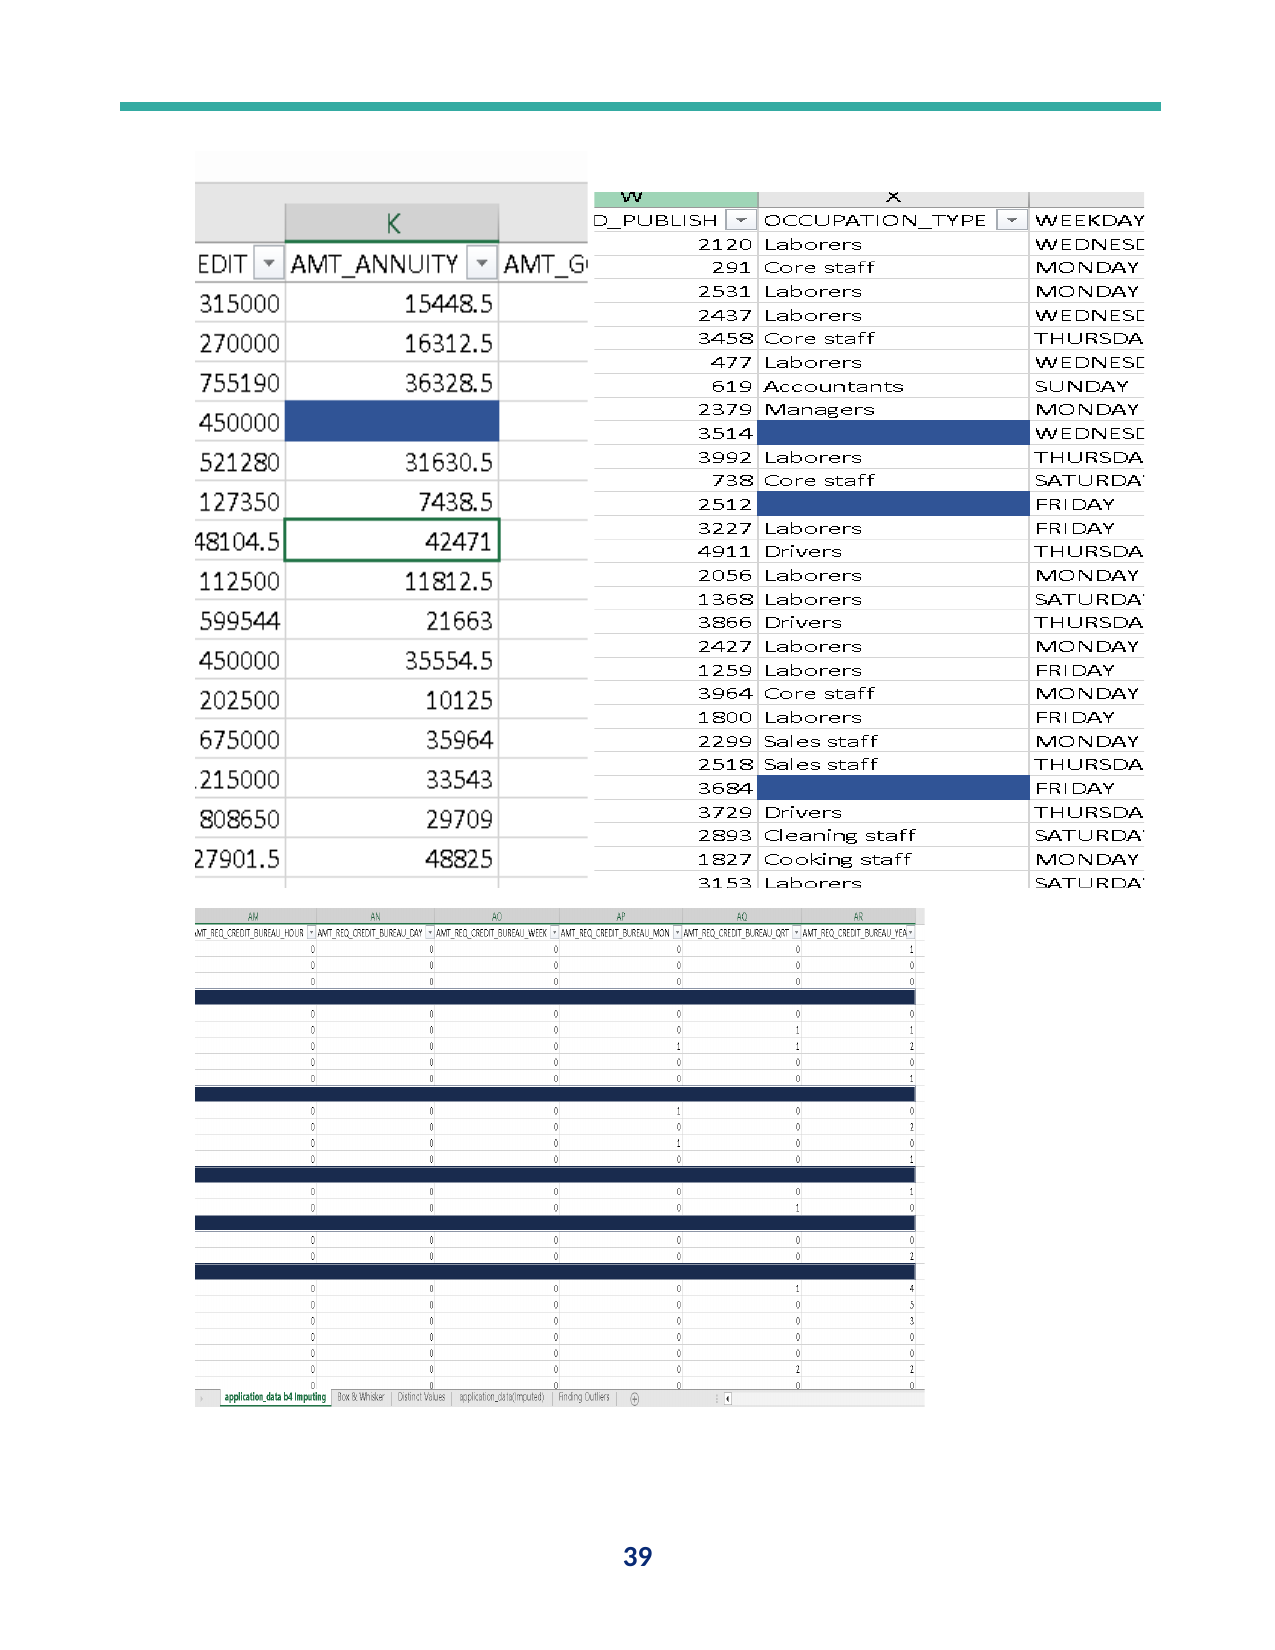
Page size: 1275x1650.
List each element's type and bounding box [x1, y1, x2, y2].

picture [195, 151, 588, 888]
picture [195, 908, 925, 1407]
picture [594, 192, 1145, 888]
